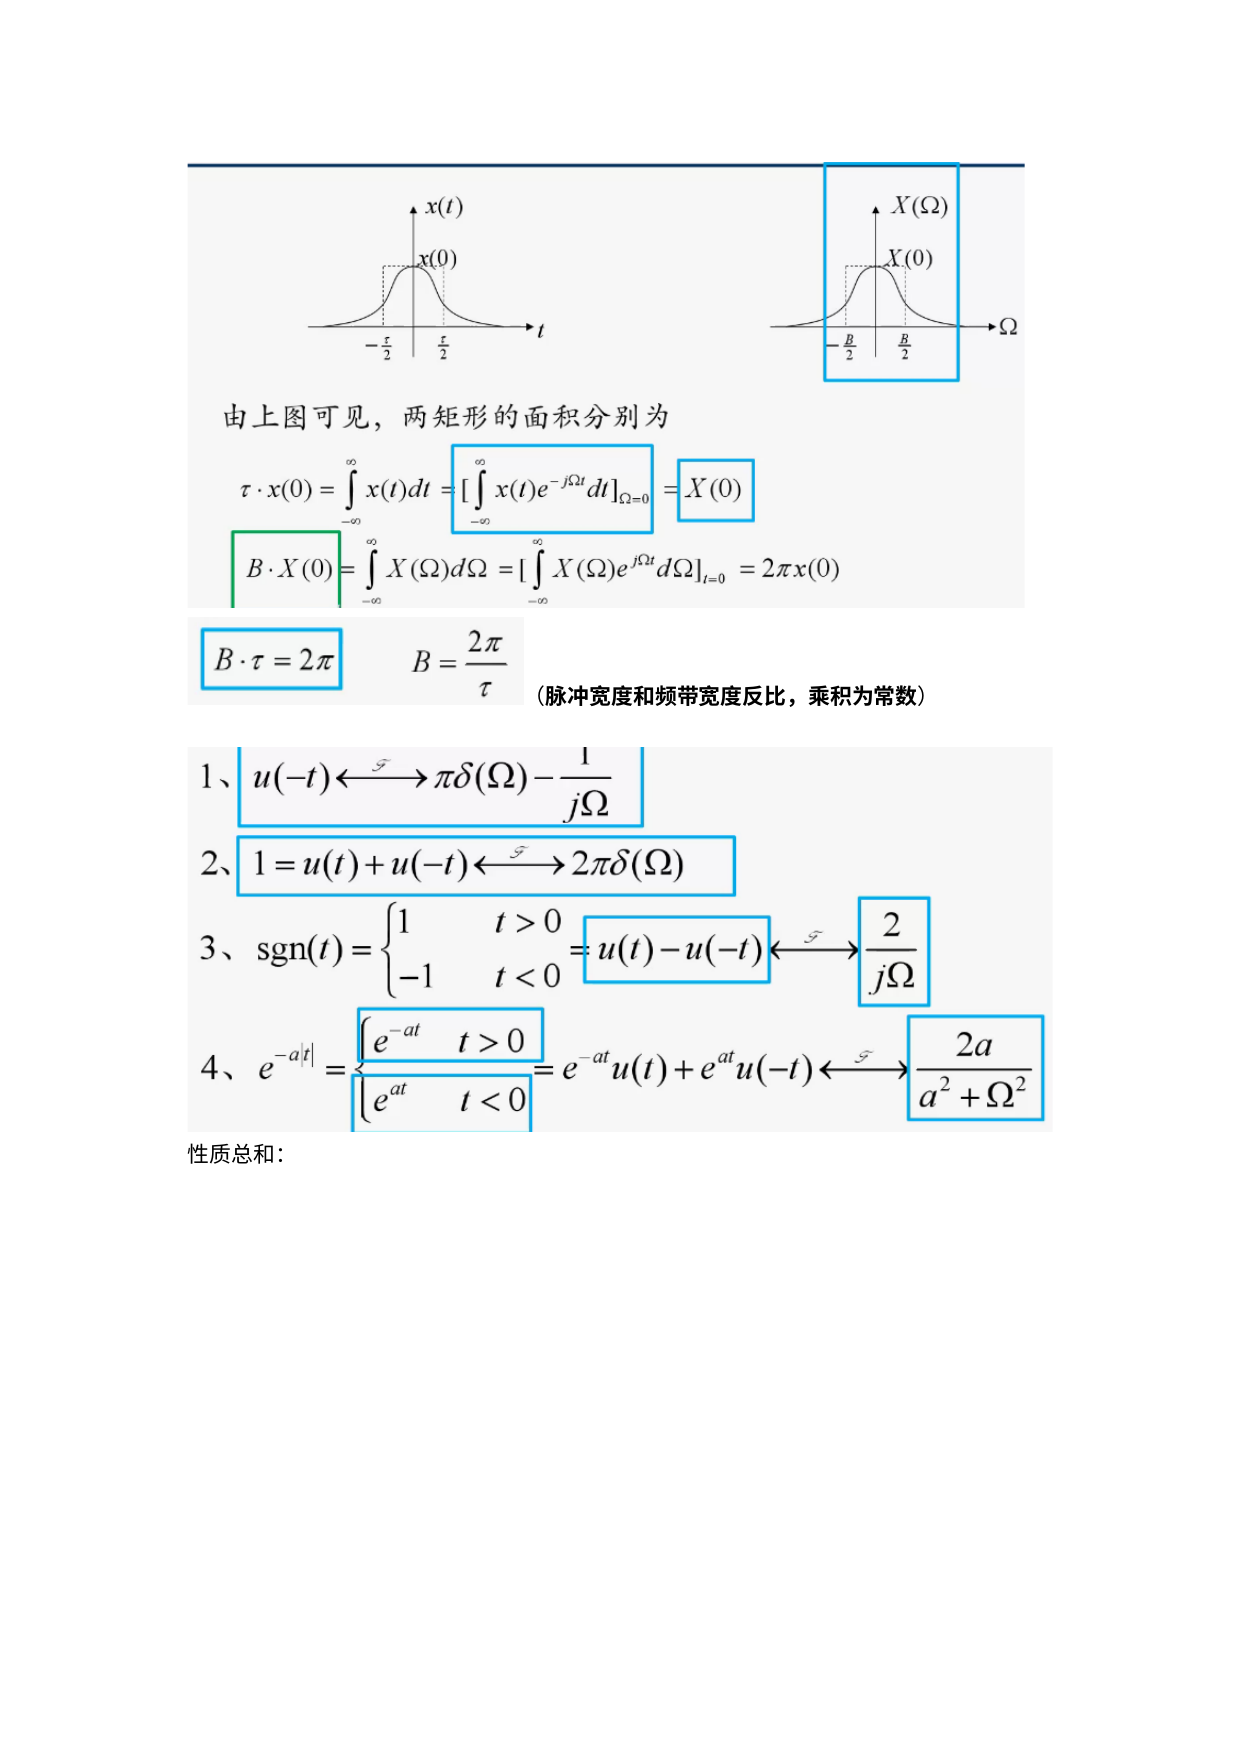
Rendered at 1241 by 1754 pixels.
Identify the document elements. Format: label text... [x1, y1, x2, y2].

text 性质总和： [187, 1137, 965, 1169]
picture [187, 747, 1053, 1132]
picture [354, 1077, 529, 1132]
picture [827, 166, 956, 379]
picture [187, 617, 524, 705]
picture [241, 747, 640, 825]
picture [187, 162, 1025, 608]
